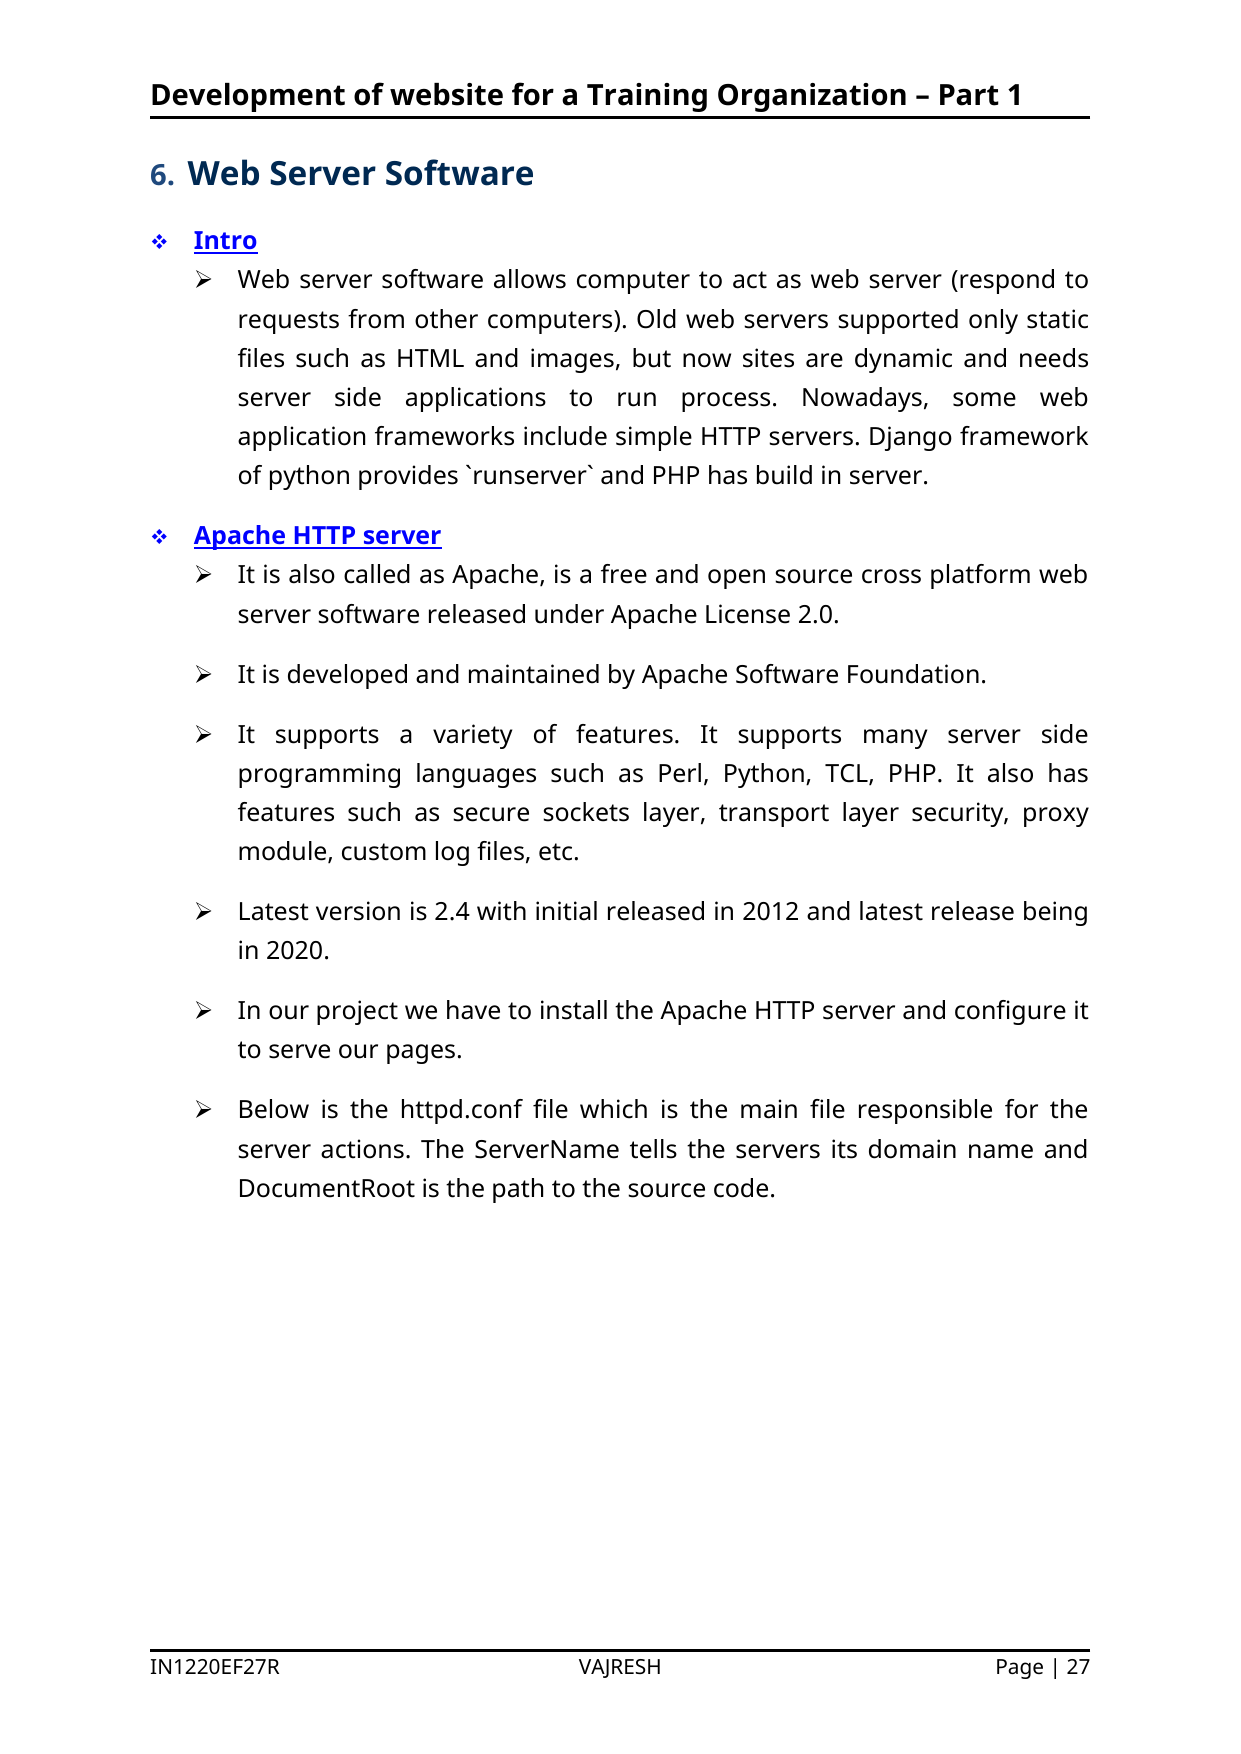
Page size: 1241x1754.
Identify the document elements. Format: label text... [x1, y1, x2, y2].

subtitle Intro [150, 223, 1090, 257]
list Below is the httpd.conf file which is the main file responsible for the server actions. The ServerName tells the servers its domain name and DocumentRoot is the path to the source code. [194, 1092, 1090, 1204]
list It supports a variety of features. It supports many server side programming languages such as Perl, Python, TCL, PHP. It also has features such as secure sockets layer, transport layer security, proxy module, custom log files, etc. [194, 716, 1090, 868]
list In our project we have to install the Apache HTTP server and configure it to serve our pages. [194, 993, 1090, 1066]
subtitle Apache HTTP server [150, 518, 1090, 552]
list It is also called as Apache, is a free and open source cross platform web server software released under Apache License 2.0. [194, 557, 1090, 630]
subtitle Web Server Software [150, 150, 1090, 195]
list Web server software allows computer to act as web server (respond to requests from other computers). Old web servers supported only static files such as HTML and images, but now sites are dynamic and needs server side applications to run process. Nowadays, some web application frameworks include simple HTTP servers. Django framework of python provides `runserver` and PHP has build in server. [194, 262, 1090, 492]
list It is developed and maintained by Apache Software Foundation. [194, 656, 1090, 690]
list Latest version is 2.4 with initial released in 2012 and latest release being in 2020. [194, 894, 1090, 967]
